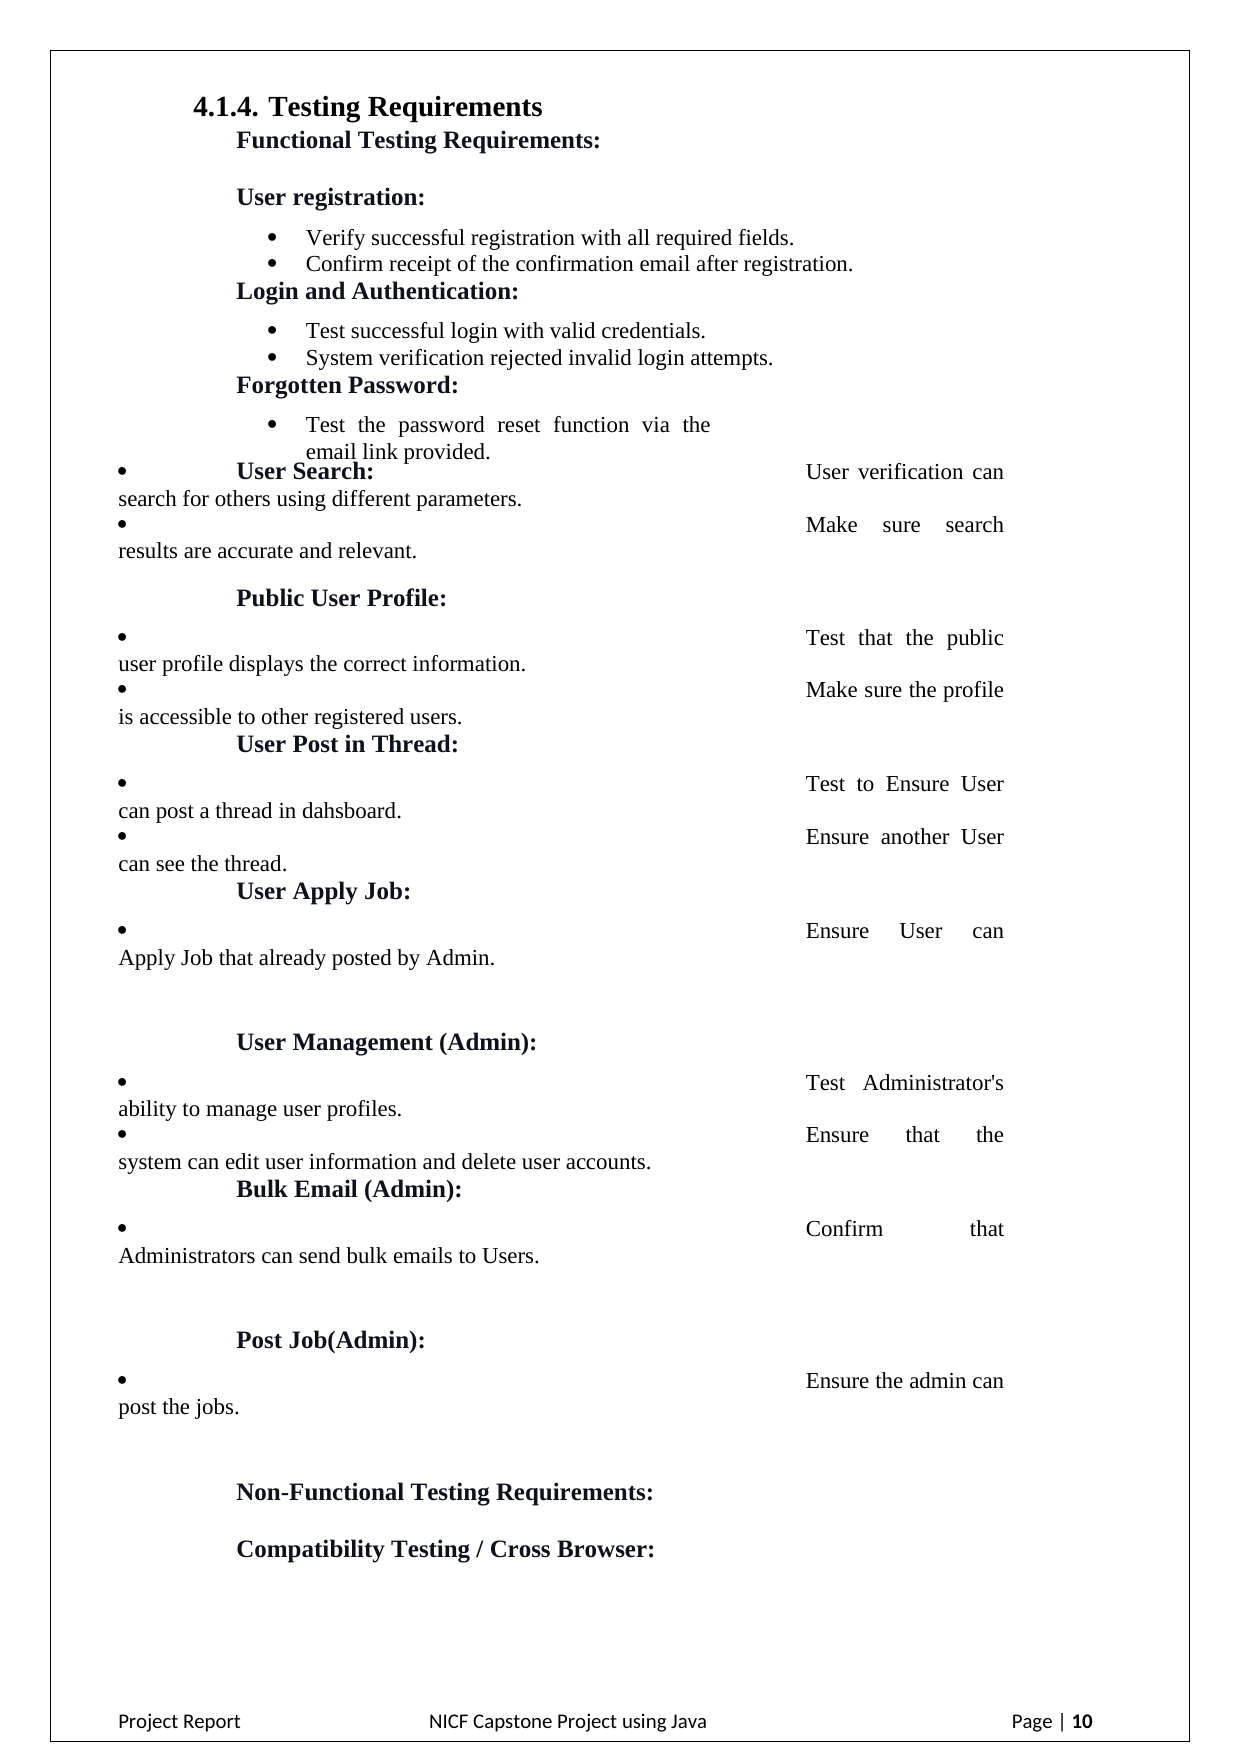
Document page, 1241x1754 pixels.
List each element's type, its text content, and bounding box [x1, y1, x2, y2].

list Ensure that the system can edit user information and delete user accounts. [118, 1121, 1004, 1174]
list Confirm receipt of the confirmation email after registration. [268, 250, 1004, 276]
text User Post in Thread: [236, 611, 1122, 758]
text Post Job(Admin): [236, 1326, 1122, 1354]
list Test successful login with valid credentials. [268, 317, 1004, 344]
list Test to Ensure User can post a thread in dahsboard. [118, 771, 1004, 823]
text User Management (Admin): [236, 1027, 1122, 1056]
text Bulk Email (Admin): [236, 1056, 1122, 1203]
list System verification rejected invalid login attempts. [268, 344, 1004, 370]
text Compatibility Testing / Cross Browser: [236, 1534, 1122, 1563]
list Make sure the profile is accessible to other registered users. [118, 677, 1004, 729]
list Test Administrator's ability to manage user profiles. [118, 1069, 1004, 1121]
text User Apply Job: [236, 758, 1122, 905]
text Functional Testing Requirements: [236, 125, 1122, 153]
text User registration: [236, 182, 1122, 211]
list Test the password reset function via the email link provided. [268, 411, 711, 458]
list Confirm that Administrators can send bulk emails to Users. [118, 1215, 1004, 1268]
list Verify successful registration with all required fields. [268, 223, 1004, 250]
list User verification can search for others using different parameters. [118, 458, 1004, 511]
text Public User Profile: [236, 446, 1122, 611]
list Ensure the admin can post the jobs. [118, 1367, 1004, 1419]
list Make sure search results are accurate and relevant. [118, 511, 1004, 564]
text Non-Functional Testing Requirements: [236, 1477, 1122, 1506]
text Forgotten Password: [236, 305, 1122, 399]
list Ensure User can Apply Job that already posted by Admin. [118, 917, 1004, 970]
list Test that the public user profile displays the correct information. [118, 624, 1004, 677]
subtitle Testing Requirements [193, 89, 1122, 122]
text Login and Authentication: [236, 211, 1122, 305]
list Ensure another User can see the thread. [118, 823, 1004, 876]
